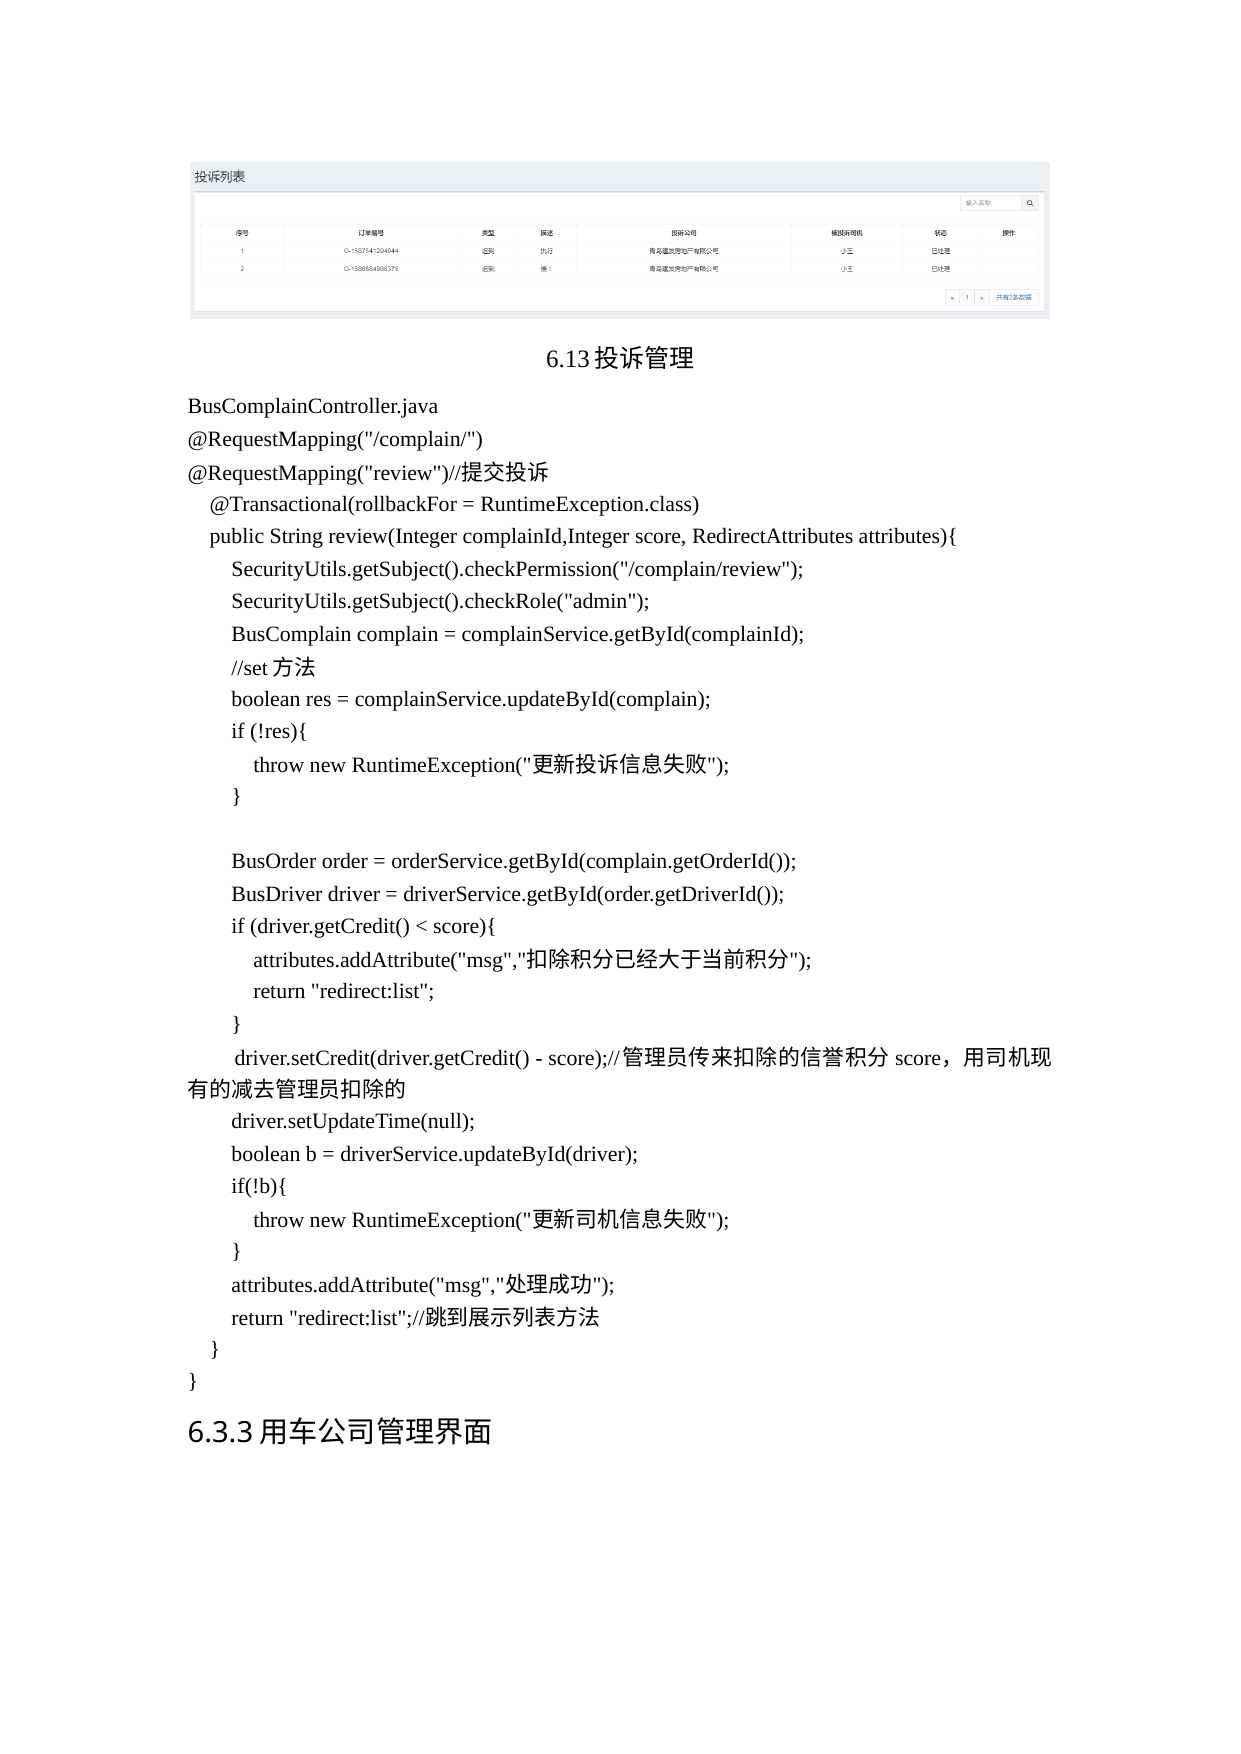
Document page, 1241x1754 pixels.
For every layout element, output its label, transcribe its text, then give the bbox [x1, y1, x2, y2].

text if (driver.getCredit() < score){ [187, 909, 1053, 942]
text BusDriver driver = driverService.getById(order.getDriverId()); [187, 877, 1053, 909]
text } [187, 1234, 1053, 1267]
text if (!res){ [187, 714, 1053, 747]
text boolean b = driverService.updateById(driver); [187, 1137, 1053, 1169]
text 6.13投诉管理 [187, 324, 1053, 389]
text } [187, 1364, 1053, 1397]
text //set方法 [187, 649, 1053, 682]
text BusOrder order = orderService.getById(complain.getOrderId()); [187, 844, 1053, 877]
text 6.3.3用车公司管理界面 [187, 1397, 1053, 1462]
text public String review(Integer complainId,Integer score, RedirectAttributes attributes){ [187, 519, 1053, 552]
text @Transactional(rollbackFor = RuntimeException.class) [187, 487, 1053, 519]
text } [187, 779, 1053, 812]
text return "redirect:list";//跳到展示列表方法 [187, 1299, 1053, 1332]
text BusComplain complain = complainService.getById(complainId); [187, 617, 1053, 649]
text } [187, 1332, 1053, 1364]
text boolean res = complainService.updateById(complain); [187, 682, 1053, 714]
text driver.setUpdateTime(null); [187, 1104, 1053, 1137]
text @RequestMapping("review")//提交投诉 [187, 454, 1053, 487]
text attributes.addAttribute("msg","扣除积分已经大于当前积分"); [187, 942, 1053, 974]
text @RequestMapping("/complain/") [187, 422, 1053, 454]
text driver.setCredit(driver.getCredit() - score);//管理员传来扣除的信誉积分score，用司机现有的减去管理员扣除的 [187, 1039, 1053, 1104]
picture [190, 162, 1051, 319]
text SecurityUtils.getSubject().checkRole("admin"); [187, 584, 1053, 617]
text throw new RuntimeException("更新投诉信息失败"); [187, 747, 1053, 779]
text throw new RuntimeException("更新司机信息失败"); [187, 1202, 1053, 1234]
text return "redirect:list"; [187, 974, 1053, 1007]
text } [187, 1007, 1053, 1039]
text if(!b){ [187, 1169, 1053, 1202]
text SecurityUtils.getSubject().checkPermission("/complain/review"); [187, 552, 1053, 584]
text attributes.addAttribute("msg","处理成功"); [187, 1267, 1053, 1299]
text BusComplainController.java [187, 389, 1053, 422]
